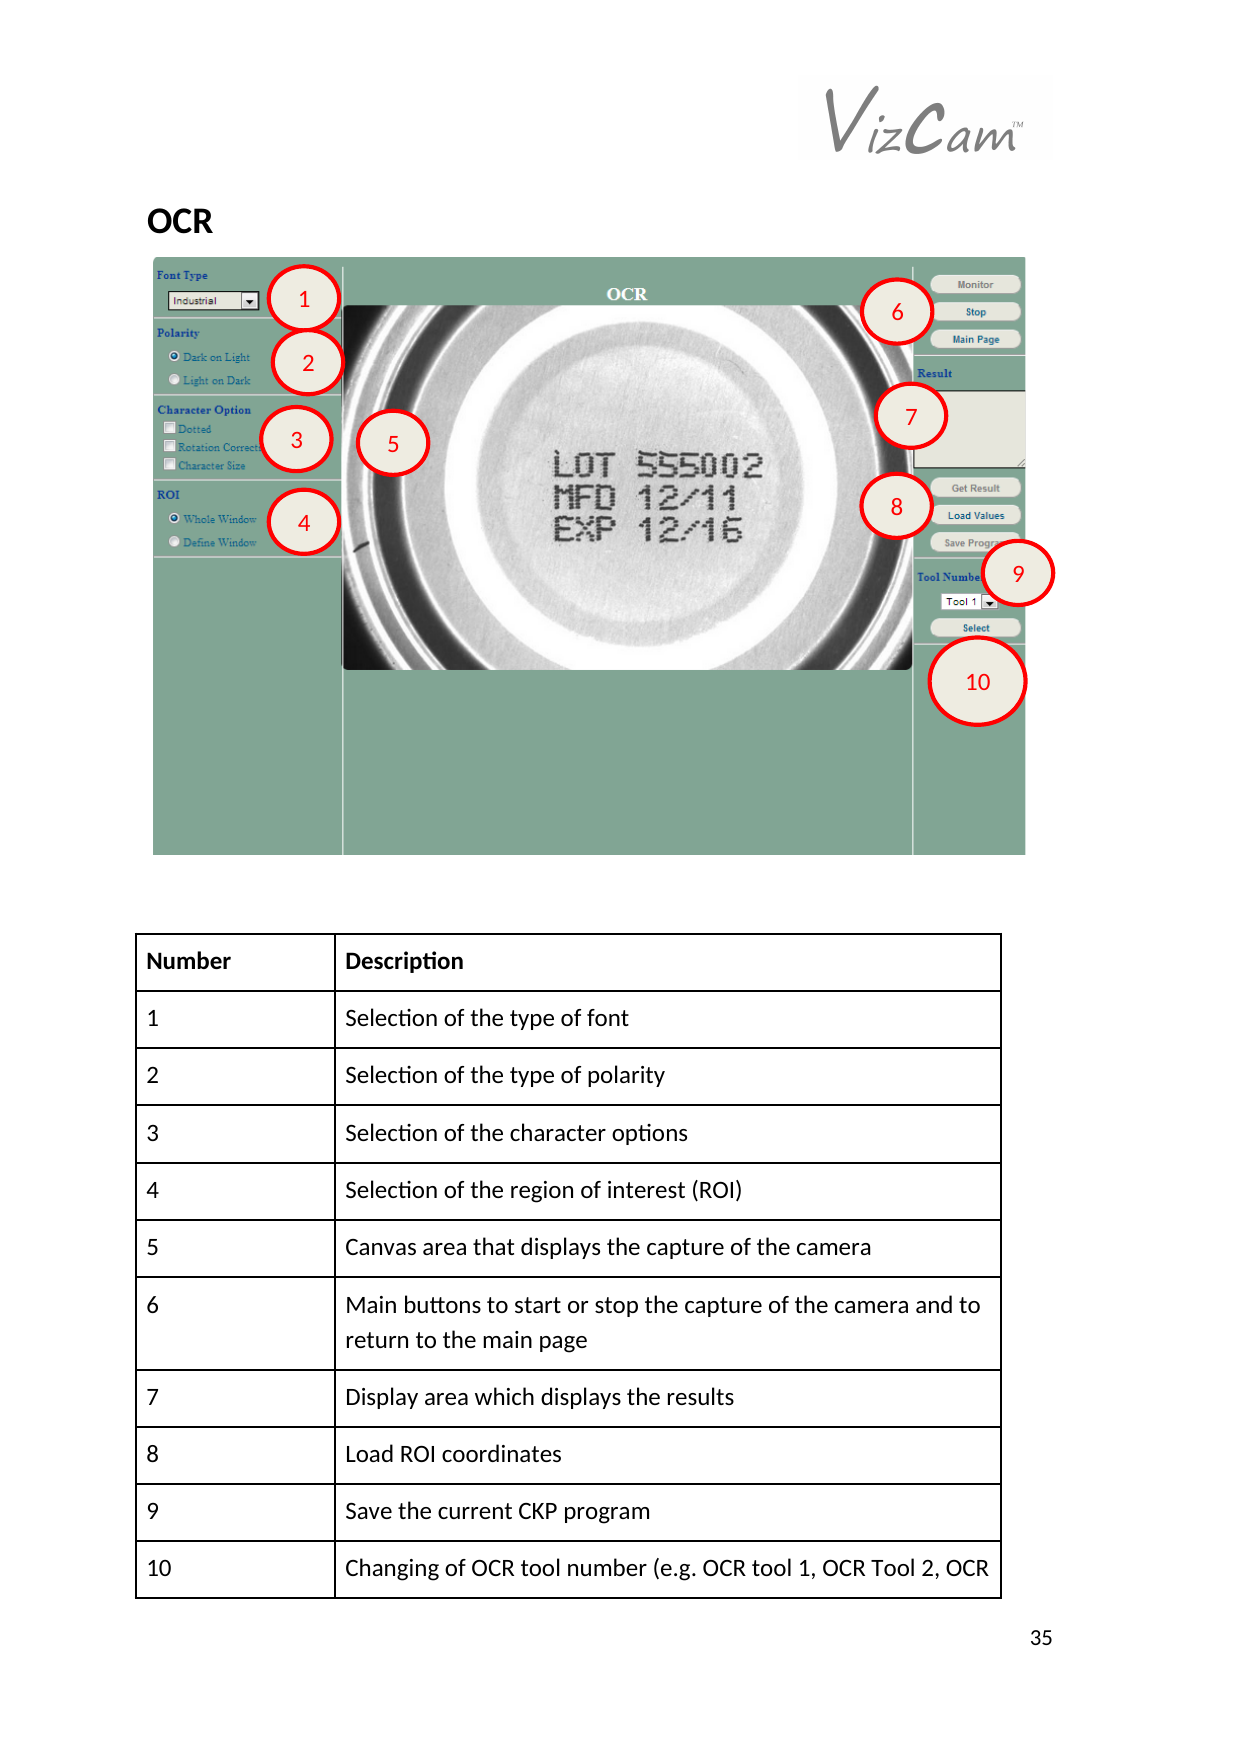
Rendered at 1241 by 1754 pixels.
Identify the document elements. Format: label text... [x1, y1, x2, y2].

table_cell Save the current CKP program [336, 1485, 1000, 1540]
table_cell Load ROI coordinates [336, 1428, 1000, 1483]
table_cell Display area which displays the results [336, 1371, 1000, 1426]
table_cell Canvas area that displays the capture of the camera [336, 1221, 1000, 1276]
table_cell 7 [137, 1371, 334, 1426]
table_header Number [137, 935, 334, 990]
picture [798, 75, 1053, 160]
table_cell Changing of OCR tool number (e.g. OCR tool 1, OCR Tool 2, OCR Tool 3) [336, 1542, 1000, 1597]
subtitle OCR [147, 197, 1053, 243]
table_cell Selection of the character options [336, 1106, 1000, 1162]
table_cell 6 [137, 1278, 334, 1368]
table_cell Selection of the region of interest (ROI) [336, 1164, 1000, 1219]
table_cell 2 [137, 1049, 334, 1104]
picture [152, 257, 1026, 855]
table_cell 1 [137, 992, 334, 1047]
table_cell Selection of the type of polarity [336, 1049, 1000, 1104]
table_cell Selection of the type of font [336, 992, 1000, 1047]
table_cell 3 [137, 1106, 334, 1162]
table_cell 5 [137, 1221, 334, 1276]
table_cell 10 [137, 1542, 334, 1597]
table_cell Main buttons to start or stop the capture of the camera and to return to the main page [336, 1278, 1000, 1368]
table_cell 8 [137, 1428, 334, 1483]
table_header Description [336, 935, 1000, 990]
table_cell 9 [137, 1485, 334, 1540]
table_cell 4 [137, 1164, 334, 1219]
